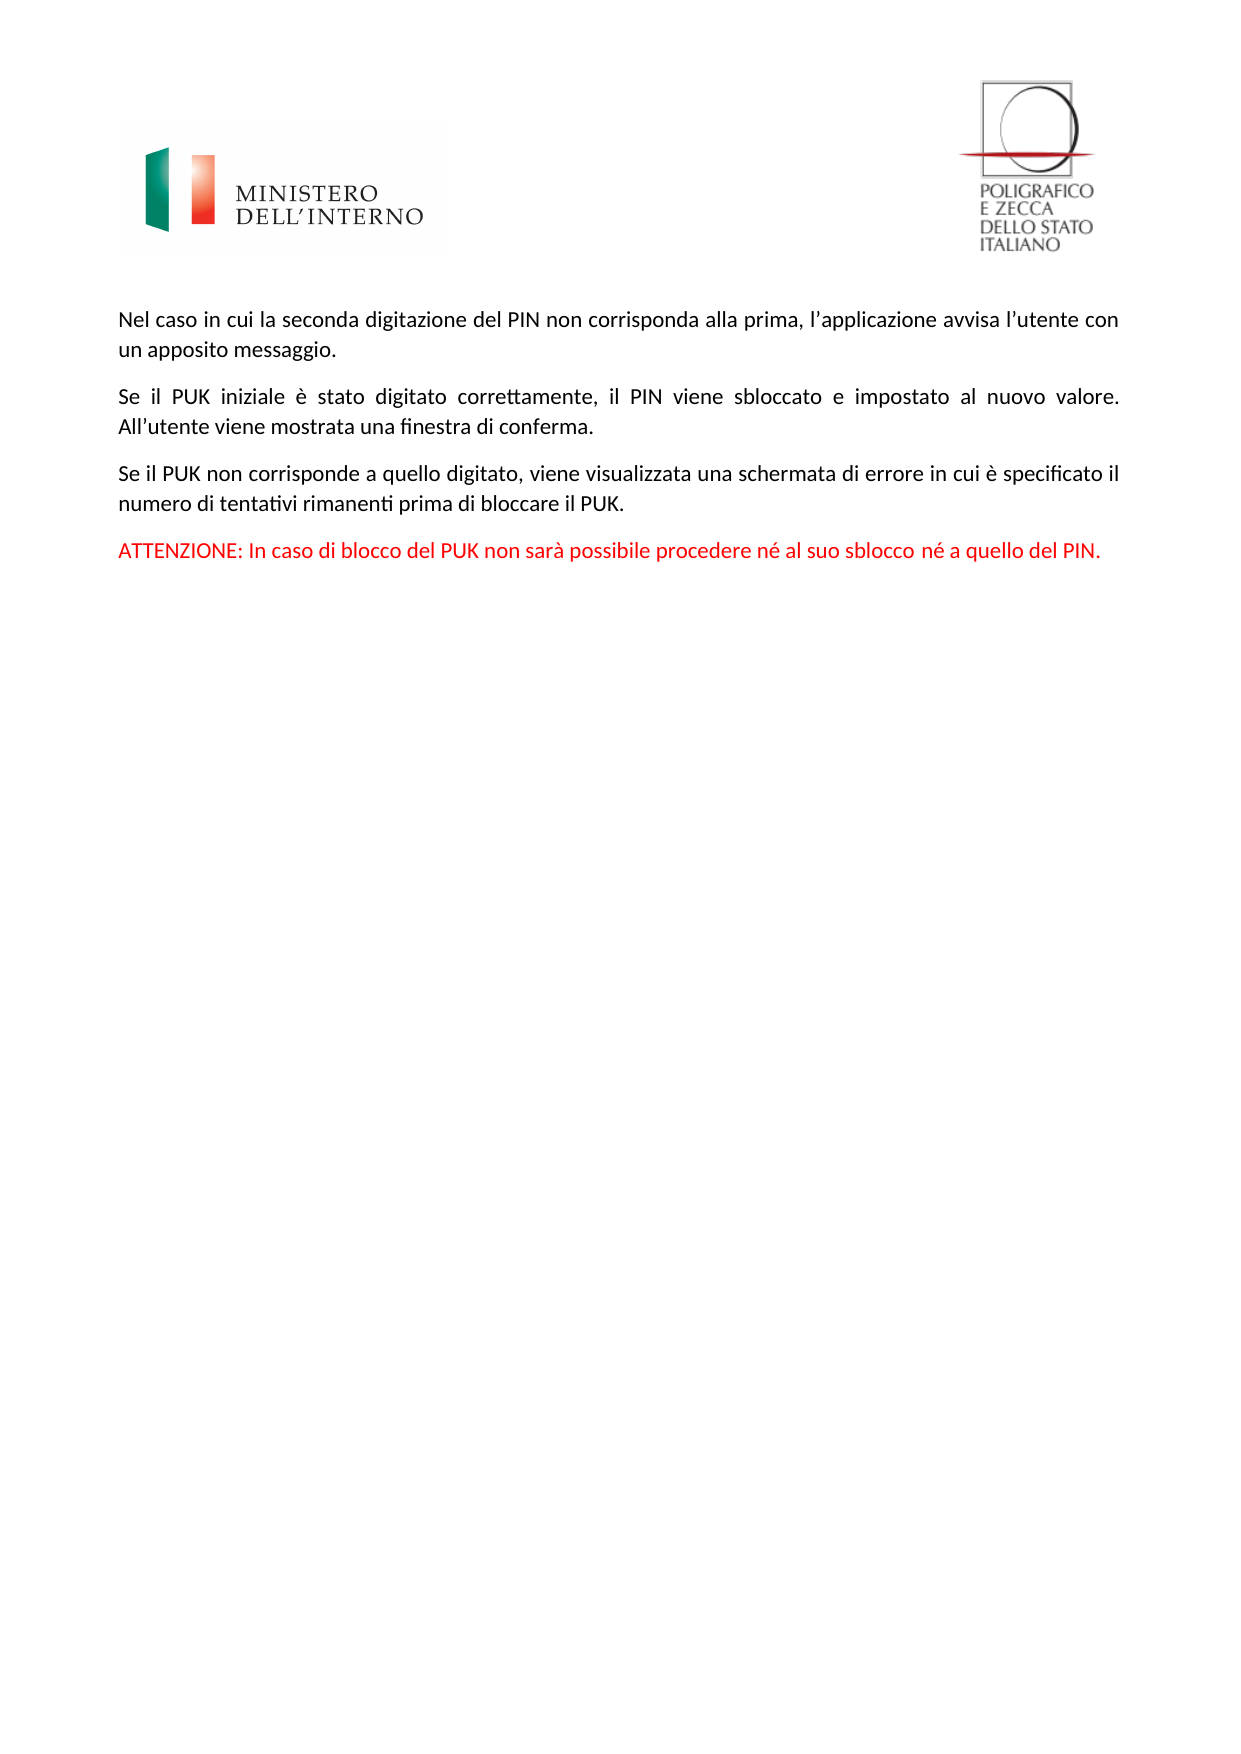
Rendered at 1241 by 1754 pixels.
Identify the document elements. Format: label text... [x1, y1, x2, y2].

text Se il PUK non corrisponde a quello digitato, viene visualizzata una schermata di errore in cui è specificato il numero di tentativi rimanenti prima di bloccare il PUK. [118, 459, 1122, 517]
text Se il PUK iniziale è stato digitato correttamente, il PIN viene sbloccato e impostato al nuovo valore. All’utente viene mostrata una finestra di conferma. [118, 382, 1122, 440]
picture [118, 120, 449, 259]
text Nel caso in cui la seconda digitazione del PIN non corrisponda alla prima, l’applicazione avvisa l’utente con un apposito messaggio. [118, 305, 1122, 363]
text ATTENZIONE: In caso di blocco del PUK non sarà possibile procedere né al suo sblocco né a quello del PIN. [118, 536, 1122, 564]
